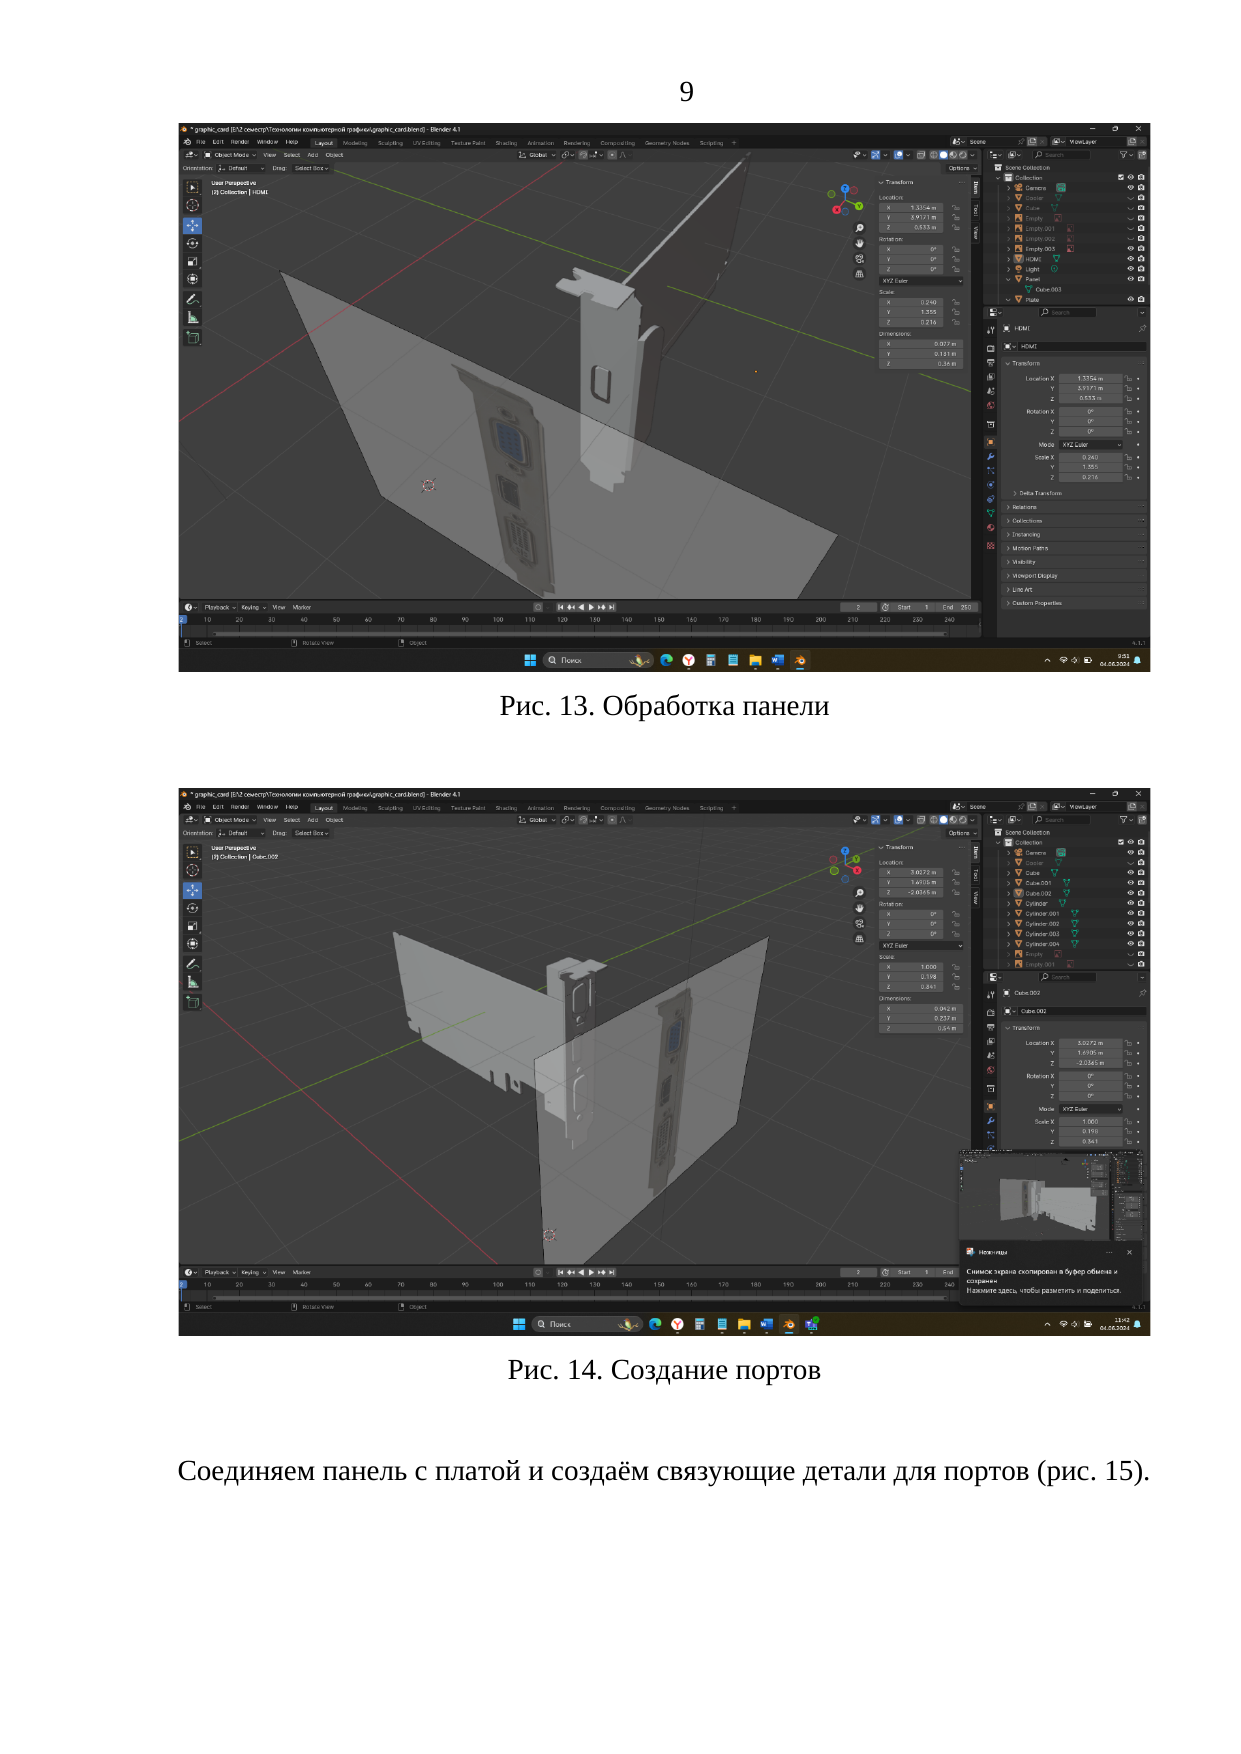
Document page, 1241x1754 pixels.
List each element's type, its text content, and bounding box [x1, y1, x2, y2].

picture [178, 123, 1151, 672]
text Соединяем панель с платой и создаём связующие детали для портов (рис. 15). [177, 1453, 1152, 1486]
picture [178, 788, 1151, 1336]
text Рис. 13. Обработка панели [177, 688, 1152, 722]
text Рис. 14. Создание портов [177, 1352, 1152, 1386]
